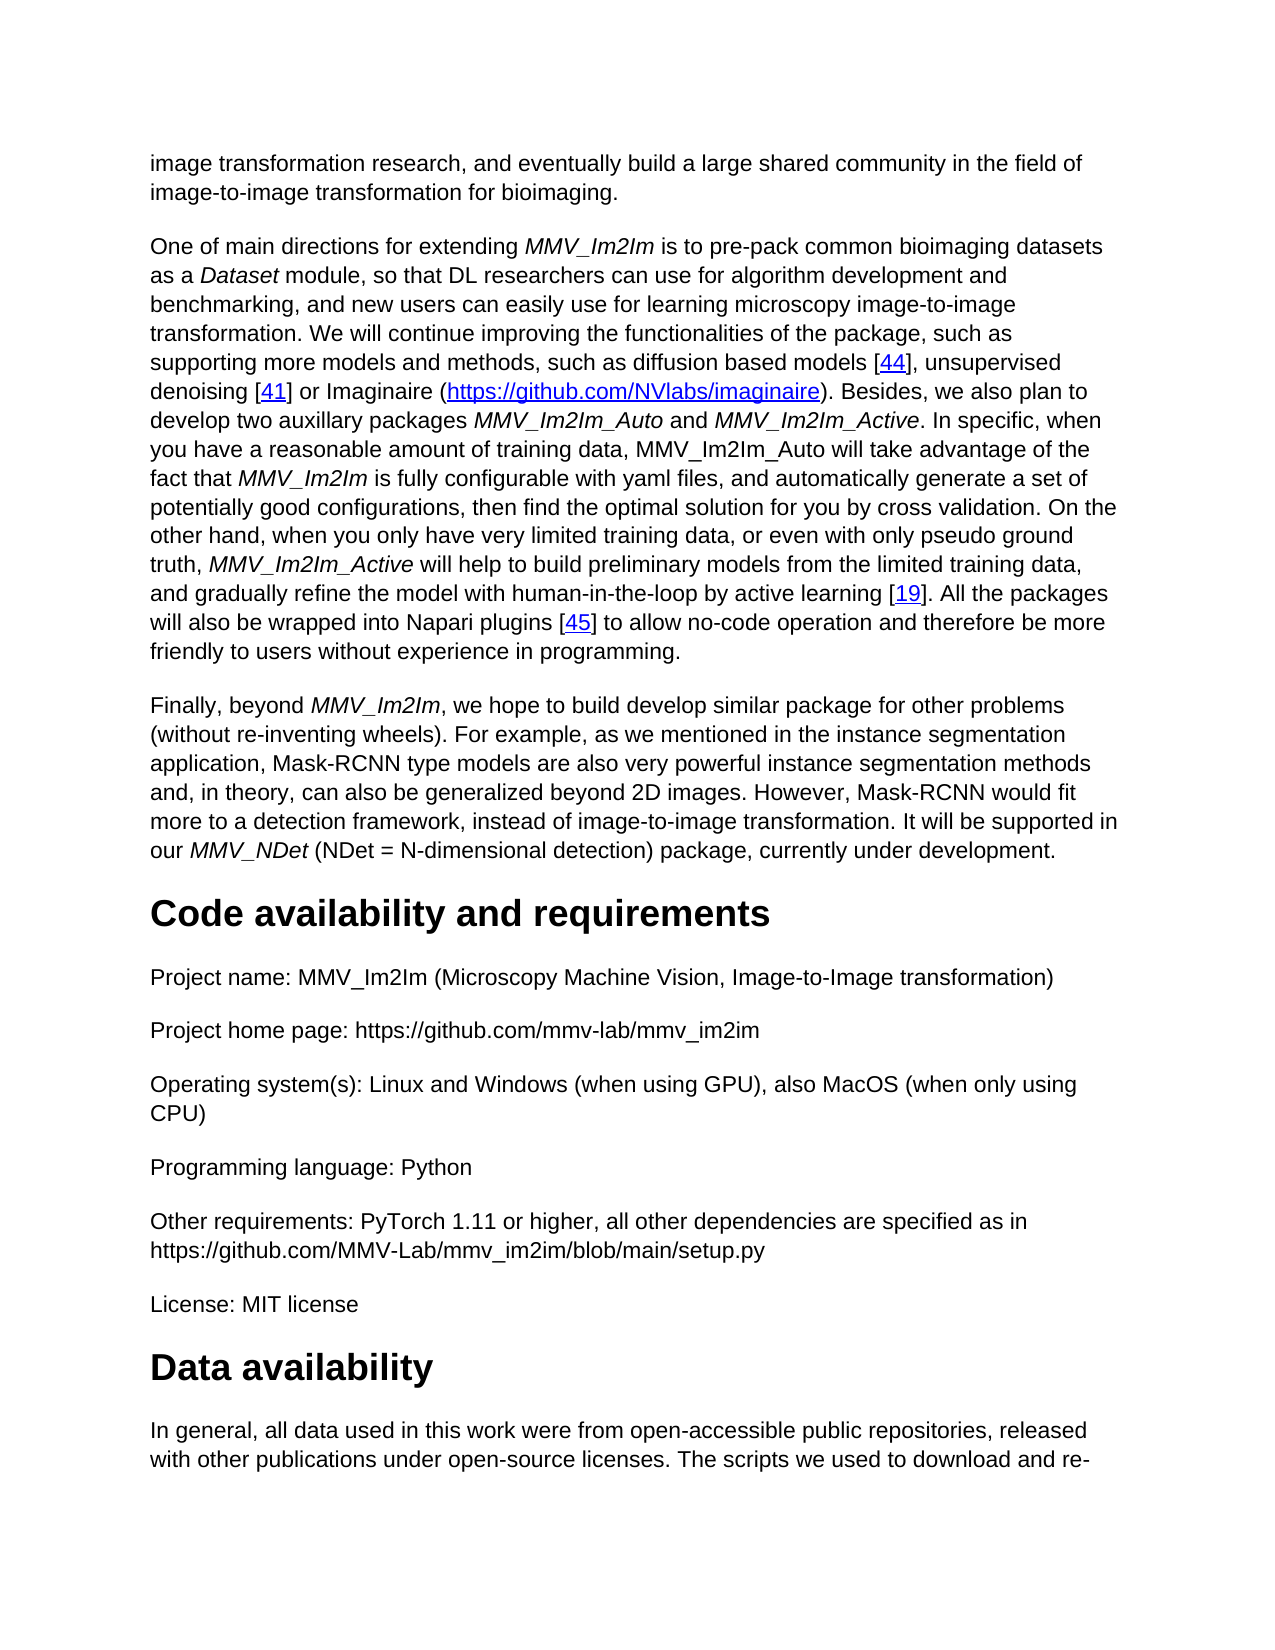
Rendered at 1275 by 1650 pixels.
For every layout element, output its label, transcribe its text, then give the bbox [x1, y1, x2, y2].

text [150, 1417, 1125, 1473]
text Programming language: Python [150, 1154, 1125, 1181]
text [150, 150, 1125, 205]
text Finally, beyond MMV_Im2Im, we hope to build develop similar package for other problems (without re-inventing wheels). For example, as we mentioned in the instance segmentation application, Mask-RCNN type models are also very powerful instance segmentation methods and, in theory, can also be generalized beyond 2D images. However, Mask-RCNN would fit more to a detection framework, instead of image-to-image transformation. It will be supported in our MMV_NDet (NDet = N-dimensional detection) package, currently under development. [150, 692, 1125, 863]
text Project name: MMV_Im2Im (Microscopy Machine Vision, Image-to-Image transformation) [150, 963, 1125, 990]
text One of main directions for extending MMV_Im2Im is to pre-pack common bioimaging datasets as a Dataset module, so that DL researchers can use for algorithm development and benchmarking, and new users can easily use for learning microscopy image-to-image transformation. We will continue improving the functionalities of the package, such as supporting more models and methods, such as diffusion based models [44], unsupervised denoising [41] or Imaginaire (https://github.com/NVlabs/imaginaire). Besides, we also plan to develop two auxillary packages MMV_Im2Im_Auto and MMV_Im2Im_Active. In specific, when you have a reasonable amount of training data, MMV_Im2Im_Auto will take advantage of the fact that MMV_Im2Im is fully configurable with yaml files, and automatically generate a set of potentially good configurations, then find the optimal solution for you by cross validation. On the other hand, when you only have very limited training data, or even with only pseudo ground truth, MMV_Im2Im_Active will help to build preliminary models from the limited training data, and gradually refine the model with human-in-the-loop by active learning [19]. All the packages will also be wrapped into Napari plugins [45] to allow no-code operation and therefore be more friendly to users without experience in programming. [150, 233, 1125, 665]
text Other requirements: PyTorch 1.11 or higher, all other dependencies are specified as in https://github.com/MMV-Lab/mmv_im2im/blob/main/setup.py [150, 1208, 1125, 1263]
text License: MIT license [150, 1291, 1125, 1317]
text Operating system(s): Linux and Windows (when using GPU), also MacOS (when only using CPU) [150, 1071, 1125, 1127]
text Project home page: https://github.com/mmv-lab/mmv_im2im [150, 1017, 1125, 1044]
subtitle Code availability and requirements [150, 891, 1125, 934]
subtitle Data availability [150, 1345, 1125, 1388]
